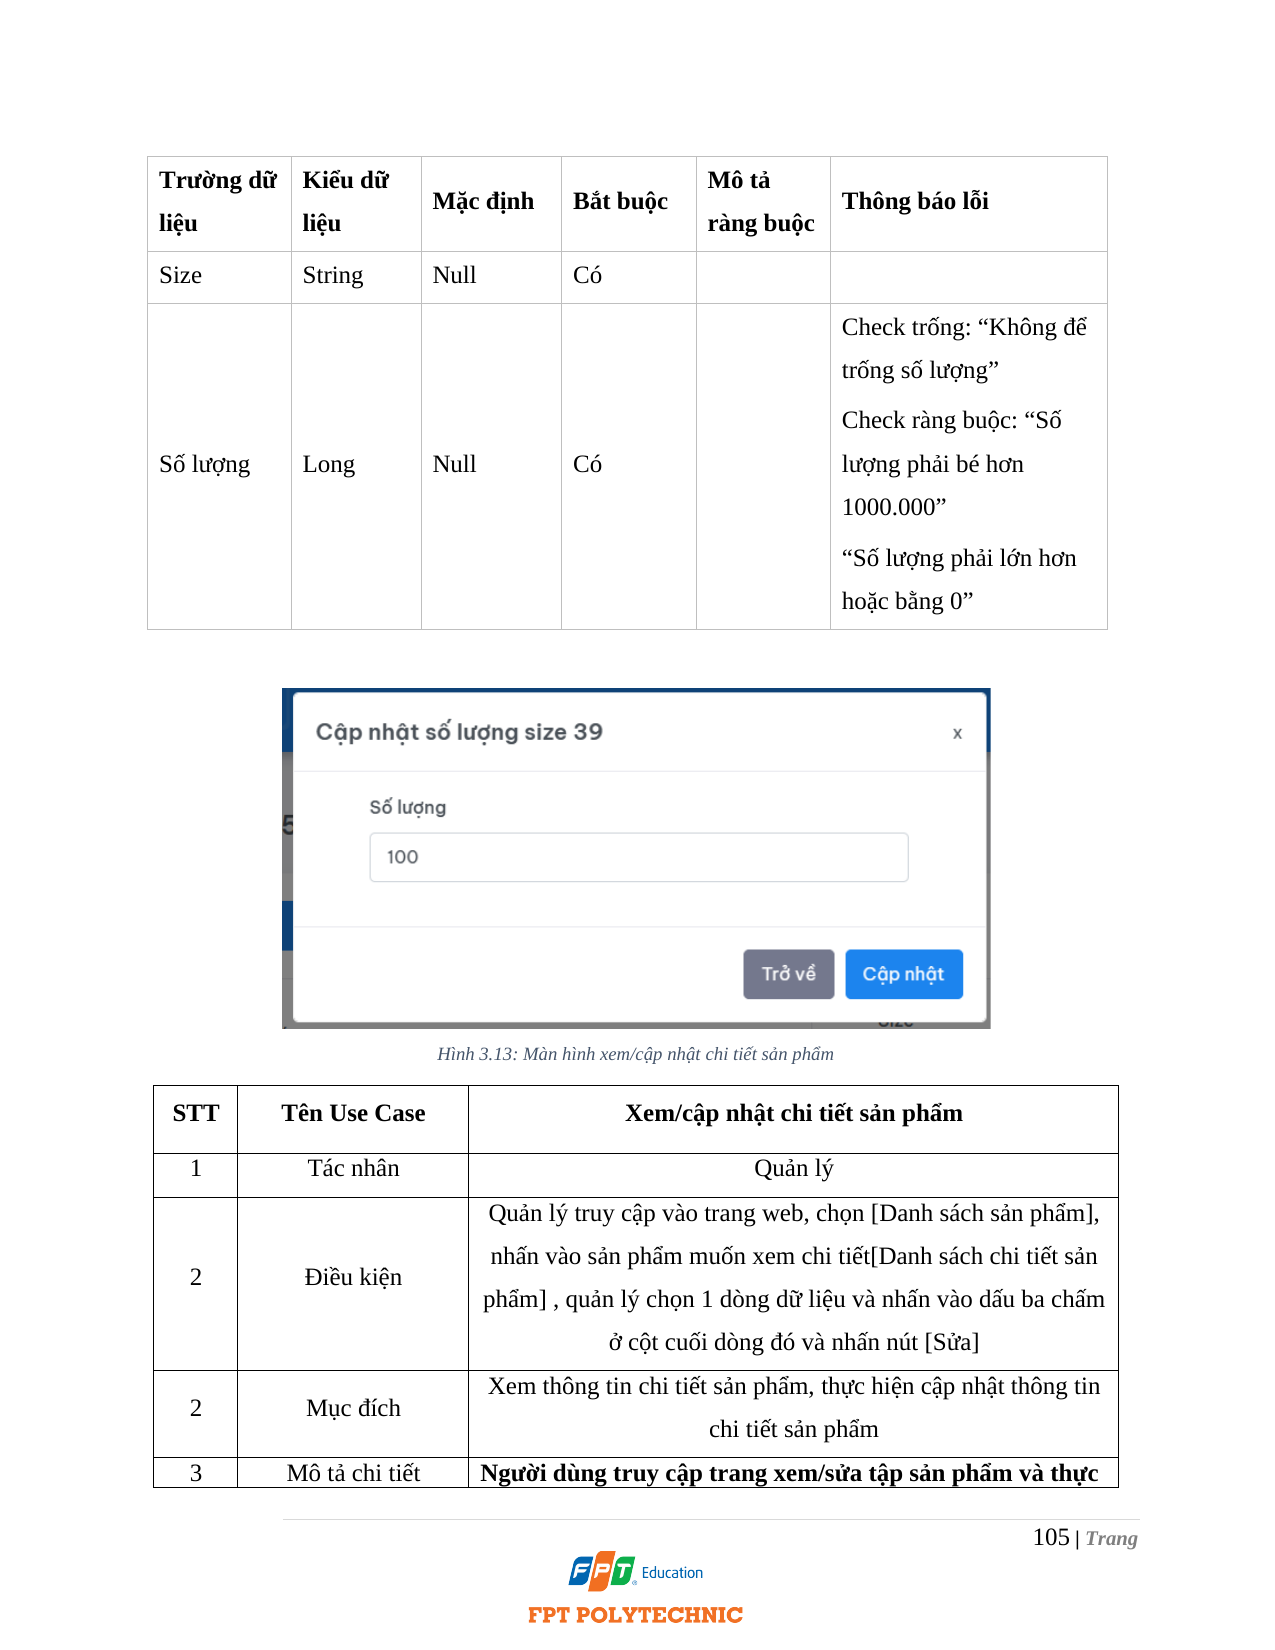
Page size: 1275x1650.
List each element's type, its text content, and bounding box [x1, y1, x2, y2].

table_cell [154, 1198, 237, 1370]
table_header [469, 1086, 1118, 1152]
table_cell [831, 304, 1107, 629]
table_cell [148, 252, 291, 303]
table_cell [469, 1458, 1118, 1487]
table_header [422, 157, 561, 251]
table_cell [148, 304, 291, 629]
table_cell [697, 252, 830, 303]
picture [528, 1551, 743, 1623]
picture [282, 688, 991, 1029]
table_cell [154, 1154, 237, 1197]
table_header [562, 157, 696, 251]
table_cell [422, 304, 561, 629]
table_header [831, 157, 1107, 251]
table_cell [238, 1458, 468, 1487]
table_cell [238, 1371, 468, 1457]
text Hình 3.13: Màn hình xem/cập nhật chi tiết sản phẩm [133, 1043, 1140, 1064]
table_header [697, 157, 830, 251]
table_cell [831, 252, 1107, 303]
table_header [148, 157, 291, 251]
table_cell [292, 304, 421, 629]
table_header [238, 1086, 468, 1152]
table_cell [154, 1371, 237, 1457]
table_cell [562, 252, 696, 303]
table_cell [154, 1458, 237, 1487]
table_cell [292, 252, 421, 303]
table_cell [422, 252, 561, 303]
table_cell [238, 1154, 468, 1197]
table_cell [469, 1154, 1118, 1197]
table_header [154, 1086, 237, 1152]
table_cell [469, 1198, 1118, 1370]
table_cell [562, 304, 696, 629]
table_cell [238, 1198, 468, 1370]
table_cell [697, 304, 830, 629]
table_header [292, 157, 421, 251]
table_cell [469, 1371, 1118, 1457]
